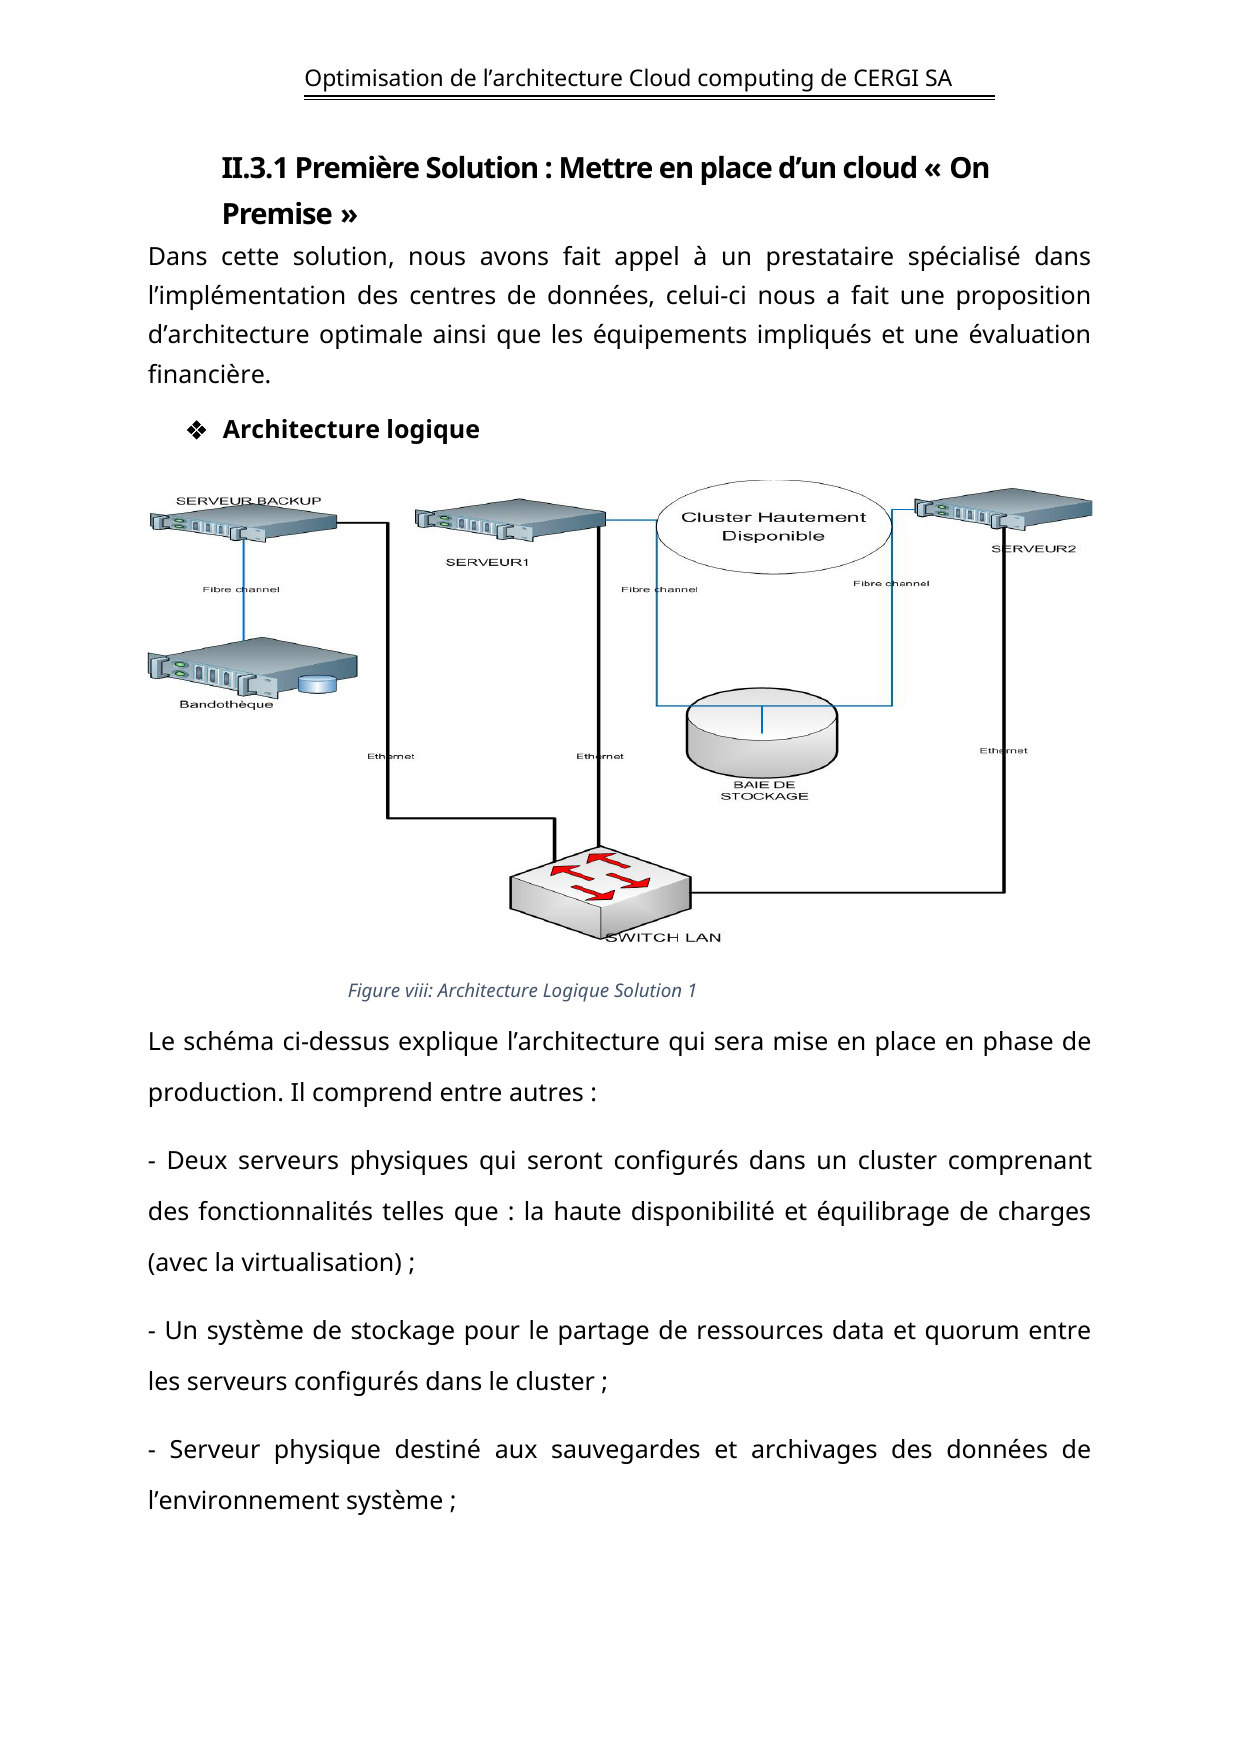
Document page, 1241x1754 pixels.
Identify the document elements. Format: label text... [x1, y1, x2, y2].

list Architecture logique [185, 412, 1093, 446]
text Dans cette solution, nous avons fait appel à un prestataire spécialisé dans l’implémentation des centres de données, celui-ci nous a fait une proposition d’architecture optimale ainsi que les équipements impliqués et une évaluation financière. [148, 239, 1093, 390]
text Le schéma ci-dessus explique l’architecture qui sera mise en place en phase de production. Il comprend entre autres : [148, 1024, 1093, 1109]
text - Deux serveurs physiques qui seront configurés dans un cluster comprenant des fonctionnalités telles que : la haute disponibilité et équilibrage de charges (avec la virtualisation) ; [148, 1143, 1093, 1279]
title II.3.1 Première Solution : Mettre en place d’un cloud « On Premise » [221, 148, 1093, 233]
text - Serveur physique destiné aux sauvegardes et archivages des données de l’environnement système ; [148, 1431, 1093, 1516]
text - Un système de stockage pour le partage de ressources data et quorum entre les serveurs configurés dans le cluster ; [148, 1313, 1093, 1398]
